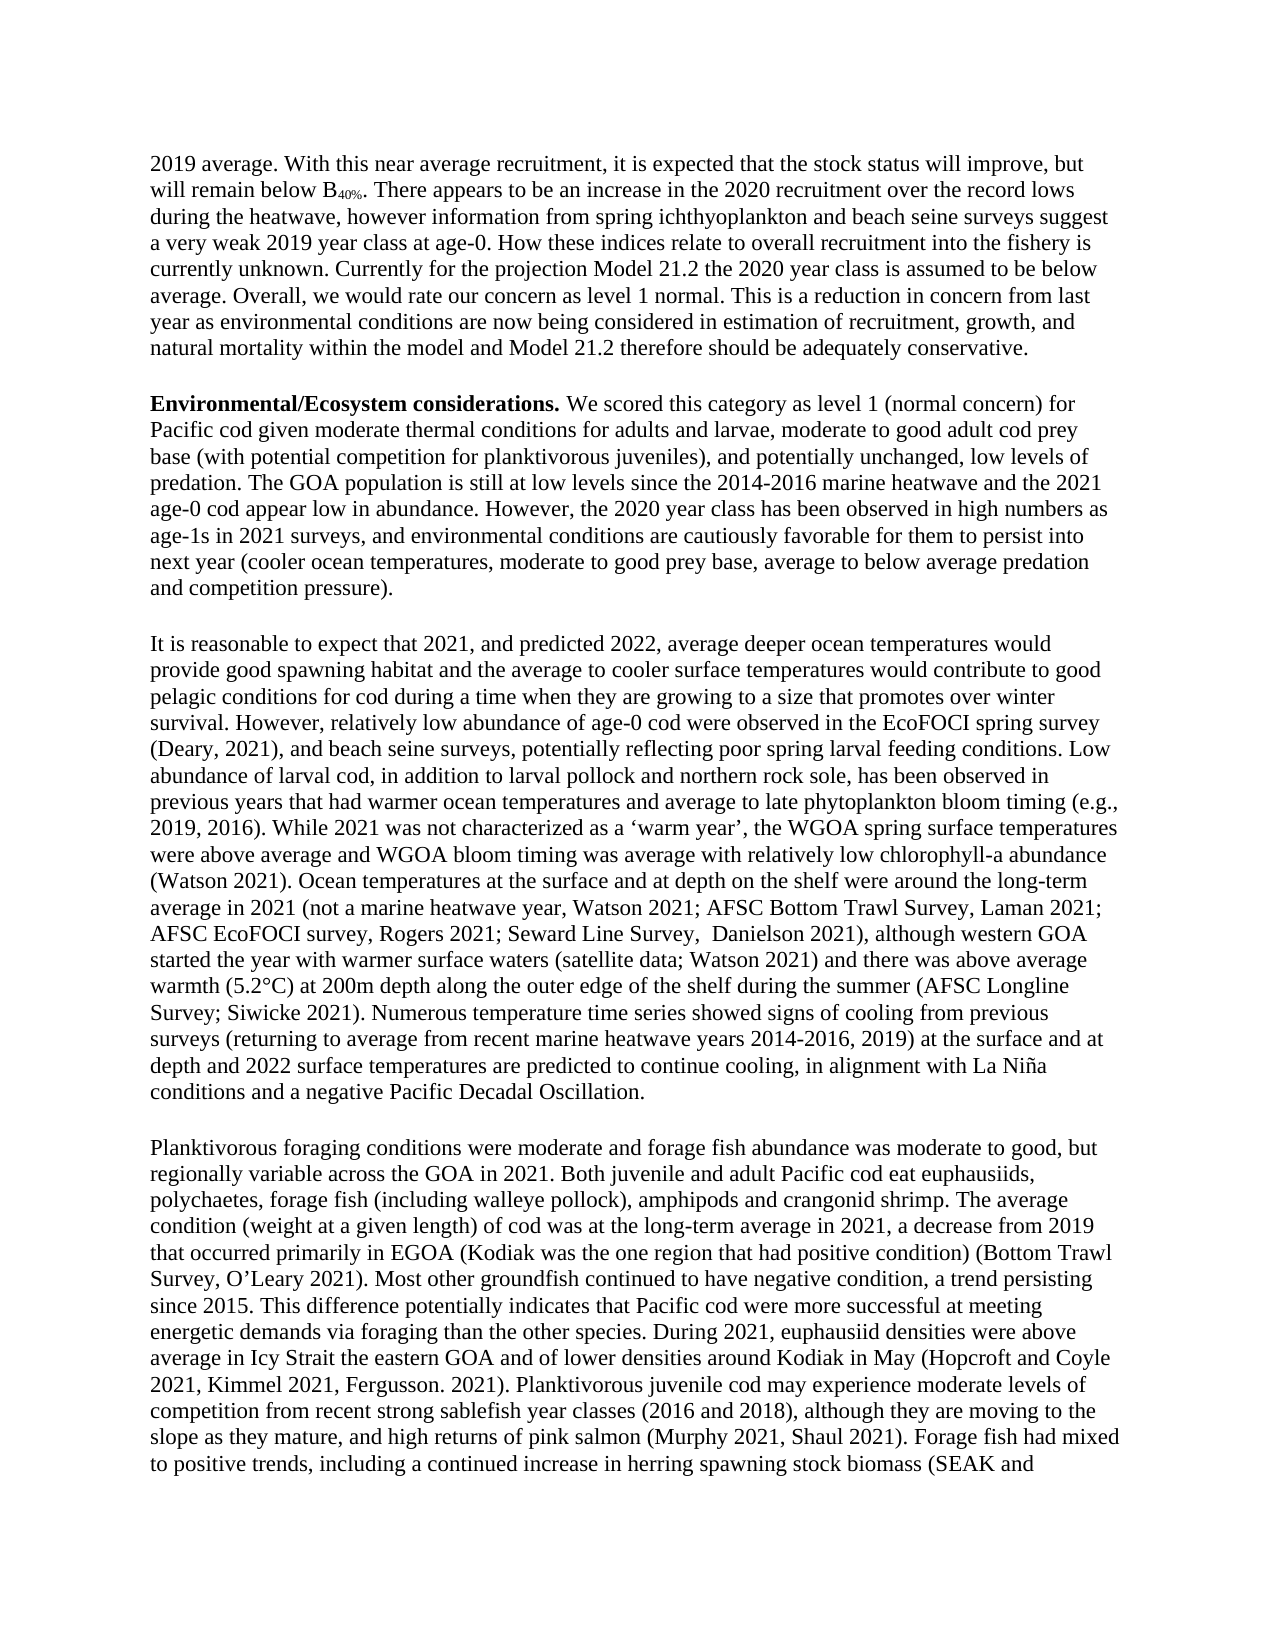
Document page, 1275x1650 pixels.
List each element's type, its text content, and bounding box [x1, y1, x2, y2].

text Environmental/Ecosystem considerations. We scored this category as level 1 (normal concern) for Pacific cod given moderate thermal conditions for adults and larvae, moderate to good adult cod prey base (with potential competition for planktivorous juveniles), and potentially unchanged, low levels of predation. The GOA population is still at low levels since the 2014-2016 marine heatwave and the 2021 age-0 cod appear low in abundance. However, the 2020 year class has been observed in high numbers as age-1s in 2021 surveys, and environmental conditions are cautiously favorable for them to persist into next year (cooler ocean temperatures, moderate to good prey base, average to below average predation and competition pressure). [150, 390, 1125, 601]
text It is reasonable to expect that 2021, and predicted 2022, average deeper ocean temperatures would provide good spawning habitat and the average to cooler surface temperatures would contribute to good pelagic conditions for cod during a time when they are growing to a size that promotes over winter survival. However, relatively low abundance of age-0 cod were observed in the EcoFOCI spring survey (Deary, 2021), and beach seine surveys, potentially reflecting poor spring larval feeding conditions. Low abundance of larval cod, in addition to larval pollock and northern rock sole, has been observed in previous years that had warmer ocean temperatures and average to late phytoplankton bloom timing (e.g., 2019, 2016). While 2021 was not characterized as a ‘warm year’, the WGOA spring surface temperatures were above average and WGOA bloom timing was average with relatively low chlorophyll-a abundance (Watson 2021). Ocean temperatures at the surface and at depth on the shelf were around the long-term average in 2021 (not a marine heatwave year, Watson 2021; AFSC Bottom Trawl Survey, Laman 2021; AFSC EcoFOCI survey, Rogers 2021; Seward Line Survey, Danielson 2021), although western GOA started the year with warmer surface waters (satellite data; Watson 2021) and there was above average warmth (5.2°C) at 200m depth along the outer edge of the shelf during the summer (AFSC Longline Survey; Siwicke 2021). Numerous temperature time series showed signs of cooling from previous surveys (returning to average from recent marine heatwave years 2014-2016, 2019) at the surface and at depth and 2022 surface temperatures are predicted to continue cooling, in alignment with La Niña conditions and a negative Pacific Decadal Oscillation. [150, 630, 1125, 1104]
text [150, 1133, 1125, 1476]
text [150, 150, 1125, 361]
